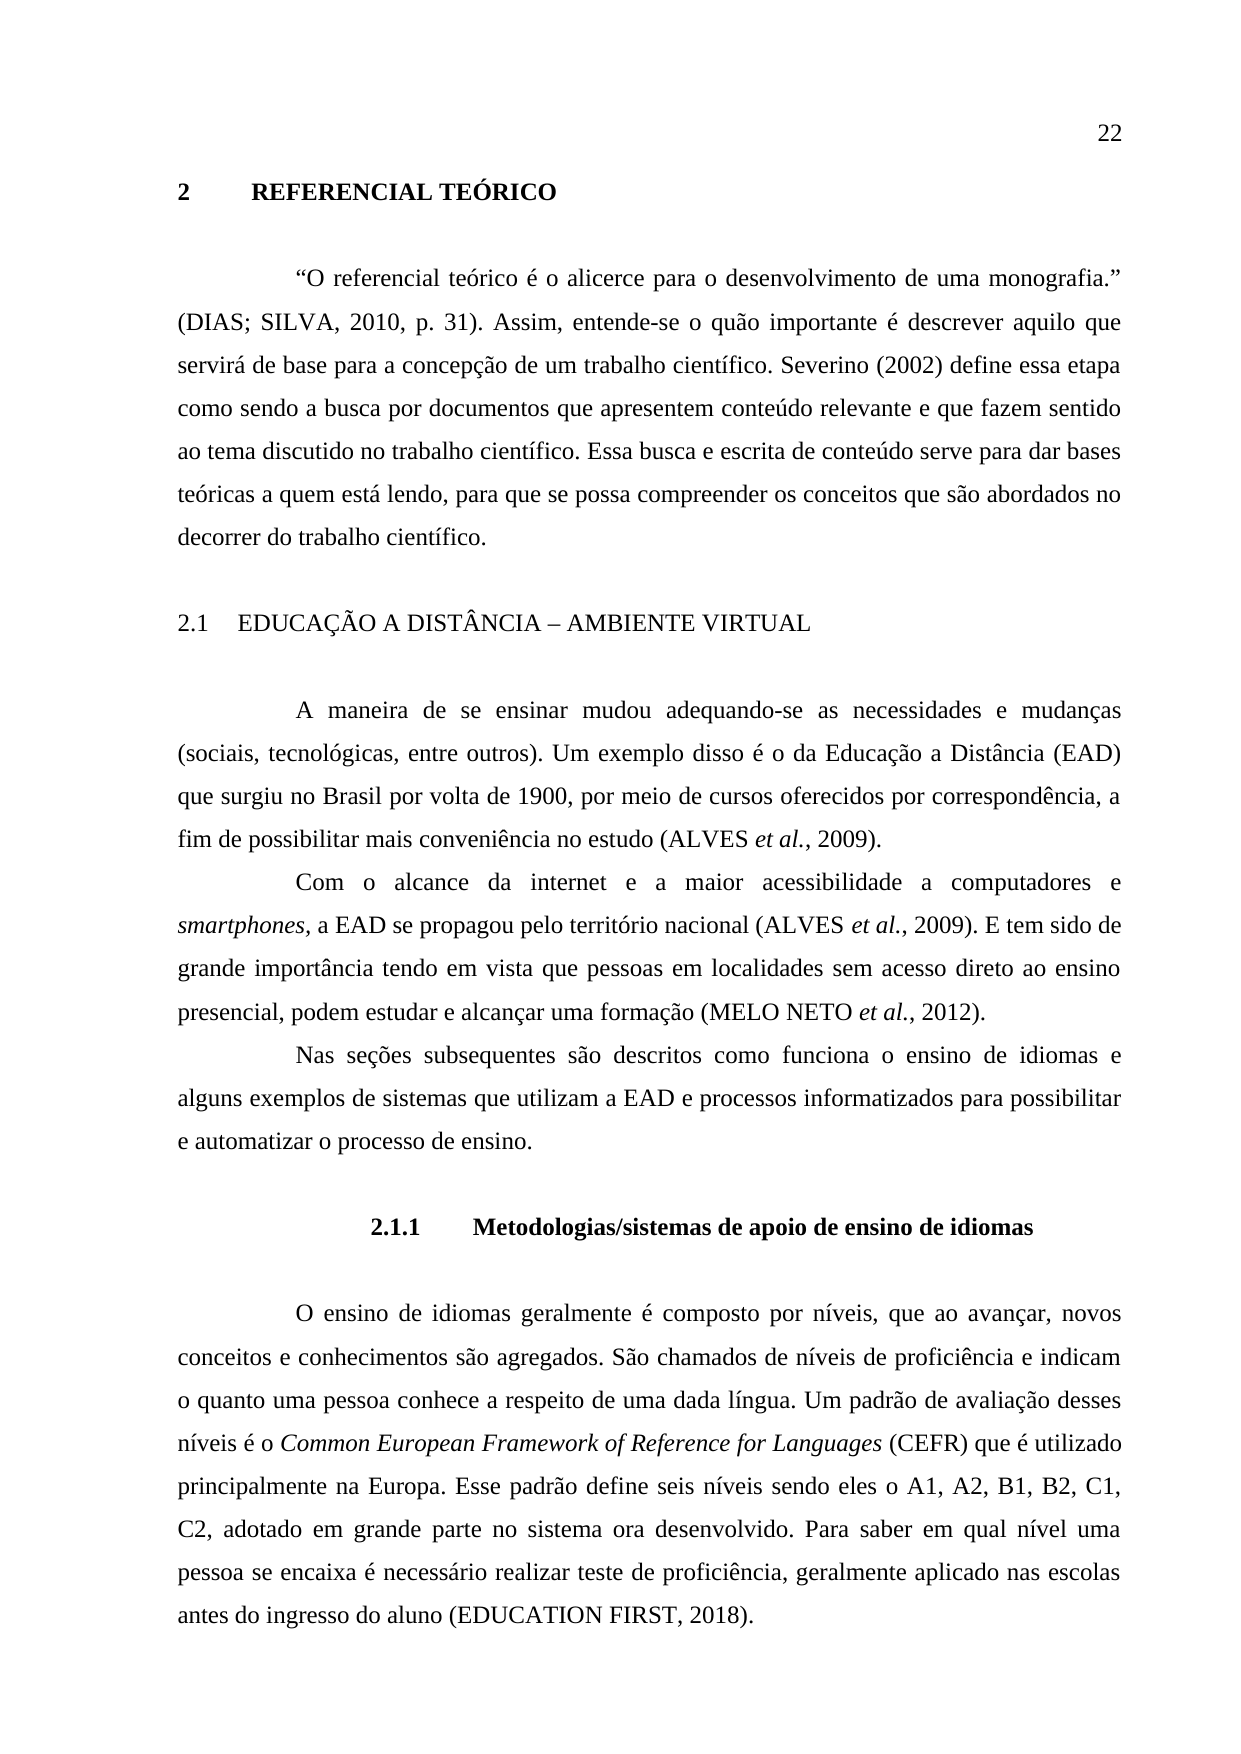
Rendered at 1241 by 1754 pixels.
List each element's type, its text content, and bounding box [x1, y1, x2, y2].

subtitle Metodologias/sistemas de apoio de ensino de idiomas [252, 1212, 1122, 1241]
text Nas seções subsequentes são descritos como funciona o ensino de idiomas e alguns exemplos de sistemas que utilizam a EAD e processos informatizados para possibilitar e automatizar o processo de ensino. [177, 1040, 1122, 1155]
subtitle Referencial teórico [177, 177, 1122, 206]
text A maneira de se ensinar mudou adequando-se as necessidades e mudanças (sociais, tecnológicas, entre outros). Um exemplo disso é o da Educação a Distância (EAD) que surgiu no Brasil por volta de 1900, por meio de cursos oferecidos por correspondência, a fim de possibilitar mais conveniência no estudo (ALVES et al., 2009). [177, 695, 1122, 853]
text “O referencial teórico é o alicerce para o desenvolvimento de uma monografia.” (DIAS; SILVA, 2010, p. 31). Assim, entende-se o quão importante é descrever aquilo que servirá de base para a concepção de um trabalho científico. Severino (2002) define essa etapa como sendo a busca por documentos que apresentem conteúdo relevante e que fazem sentido ao tema discutido no trabalho científico. Essa busca e escrita de conteúdo serve para dar bases teóricas a quem está lendo, para que se possa compreender os conceitos que são abordados no decorrer do trabalho científico. [177, 263, 1122, 551]
text O ensino de idiomas geralmente é composto por níveis, que ao avançar, novos conceitos e conhecimentos são agregados. São chamados de níveis de proficiência e indicam o quanto uma pessoa conhece a respeito de uma dada língua. Um padrão de avaliação desses níveis é o Common European Framework of Reference for Languages (CEFR) que é utilizado principalmente na Europa. Esse padrão define seis níveis sendo eles o A1, A2, B1, B2, C1, C2, adotado em grande parte no sistema ora desenvolvido. Para saber em qual nível uma pessoa se encaixa é necessário realizar teste de proficiência, geralmente aplicado nas escolas antes do ingresso do aluno (EDUCATION FIRST, 2018). [177, 1298, 1122, 1629]
text Com o alcance da internet e a maior acessibilidade a computadores e smartphones, a EAD se propagou pelo território nacional (ALVES et al., 2009). E tem sido de grande importância tendo em vista que pessoas em localidades sem acesso direto ao ensino presencial, podem estudar e alcançar uma formação (MELO NETO et al., 2012). [177, 867, 1122, 1025]
subtitle Educação a distância – ambiente virtual [177, 608, 1122, 637]
